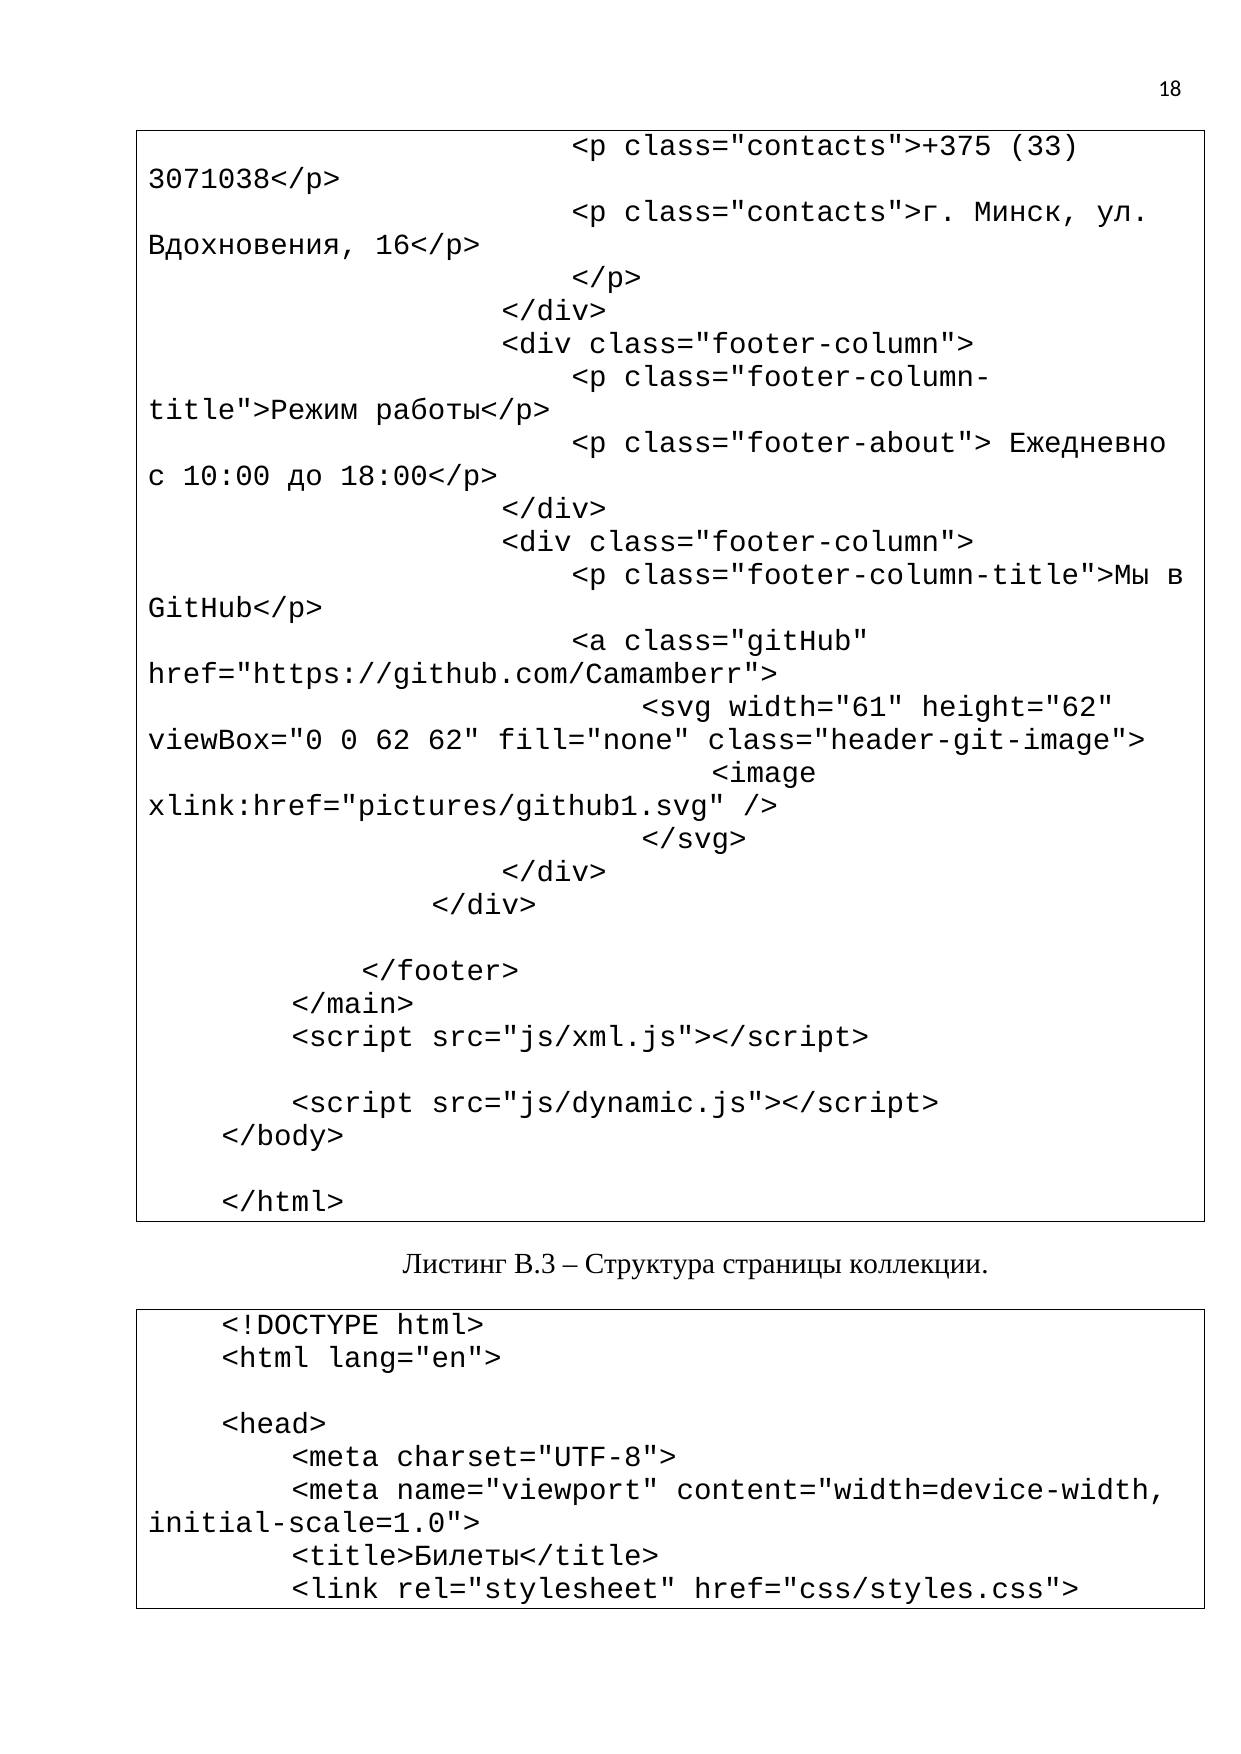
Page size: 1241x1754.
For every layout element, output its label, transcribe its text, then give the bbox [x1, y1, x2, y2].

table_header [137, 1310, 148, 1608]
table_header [137, 131, 1204, 1221]
text Листинг В.3 – Структура страницы коллекции. [136, 1247, 1181, 1280]
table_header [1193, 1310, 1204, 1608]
